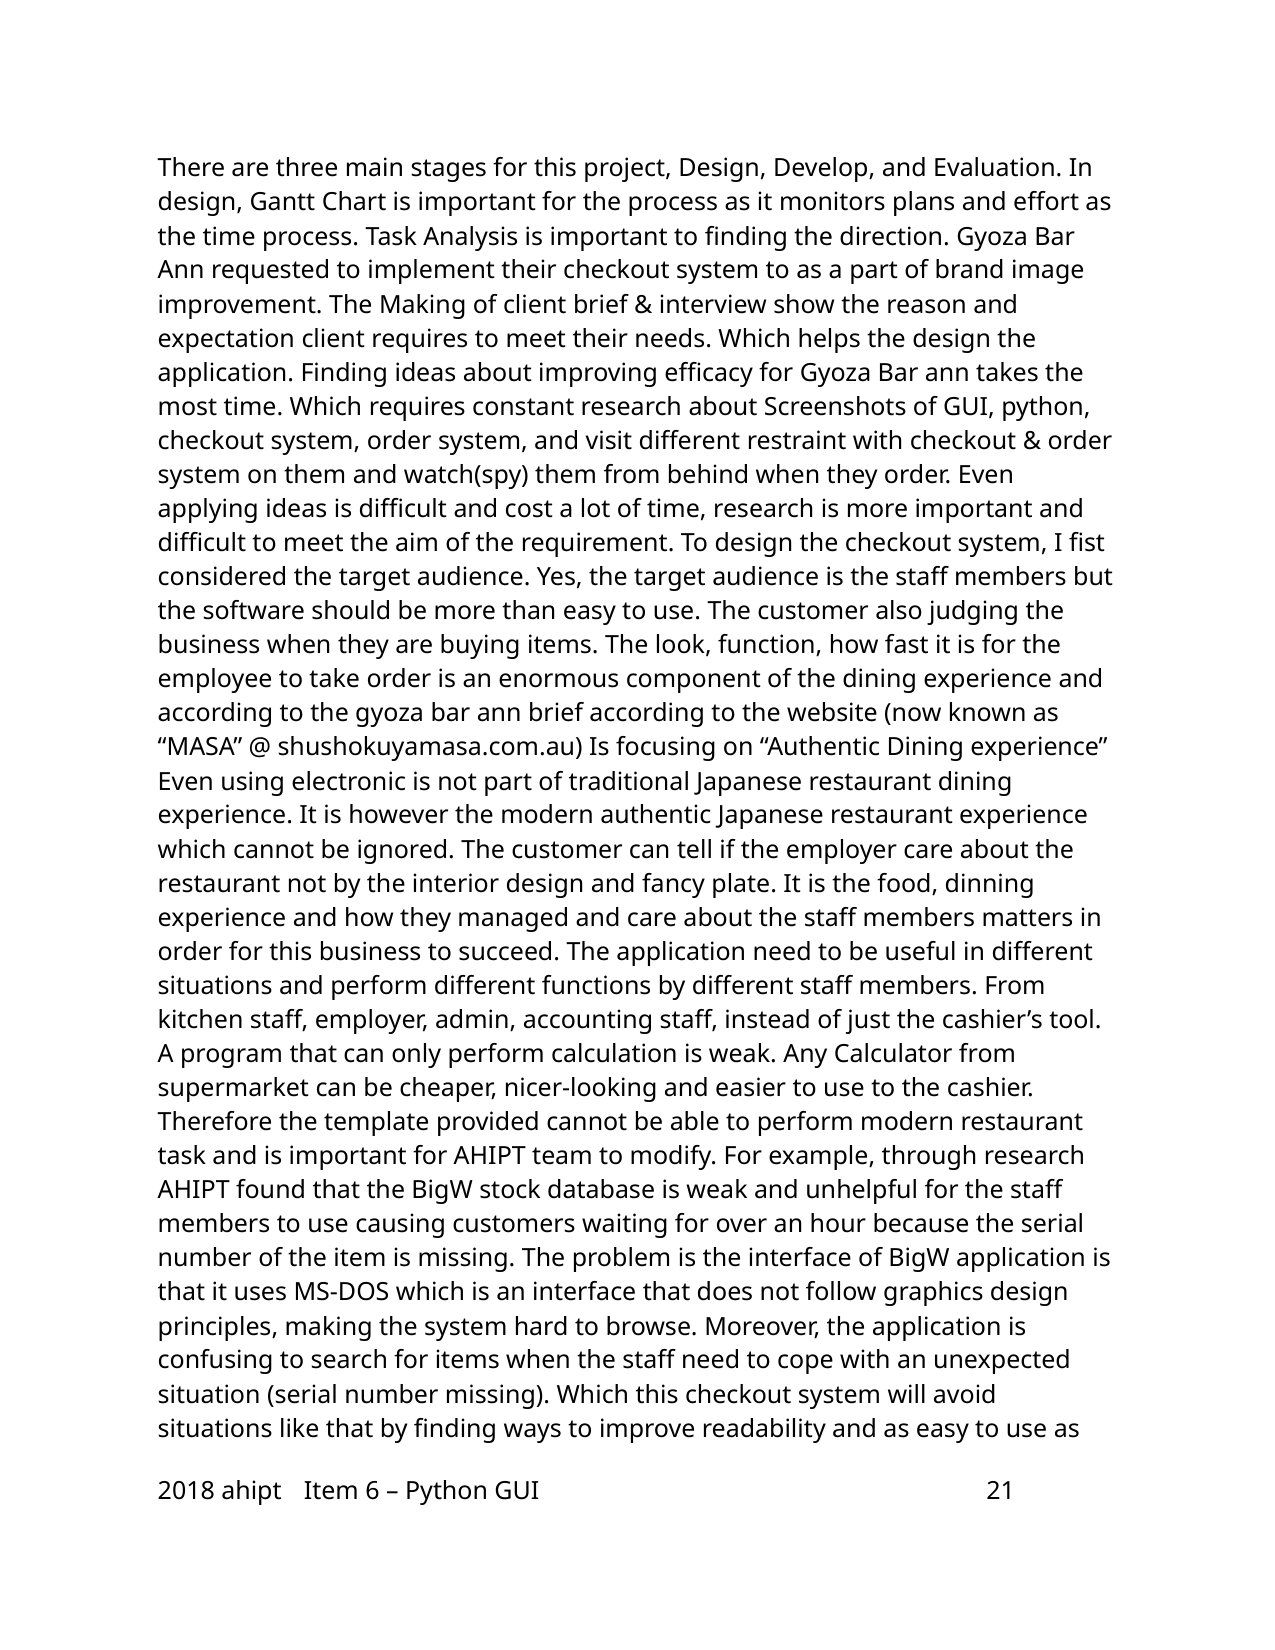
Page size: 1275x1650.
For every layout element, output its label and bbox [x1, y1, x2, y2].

subtitle [157, 150, 1117, 1444]
